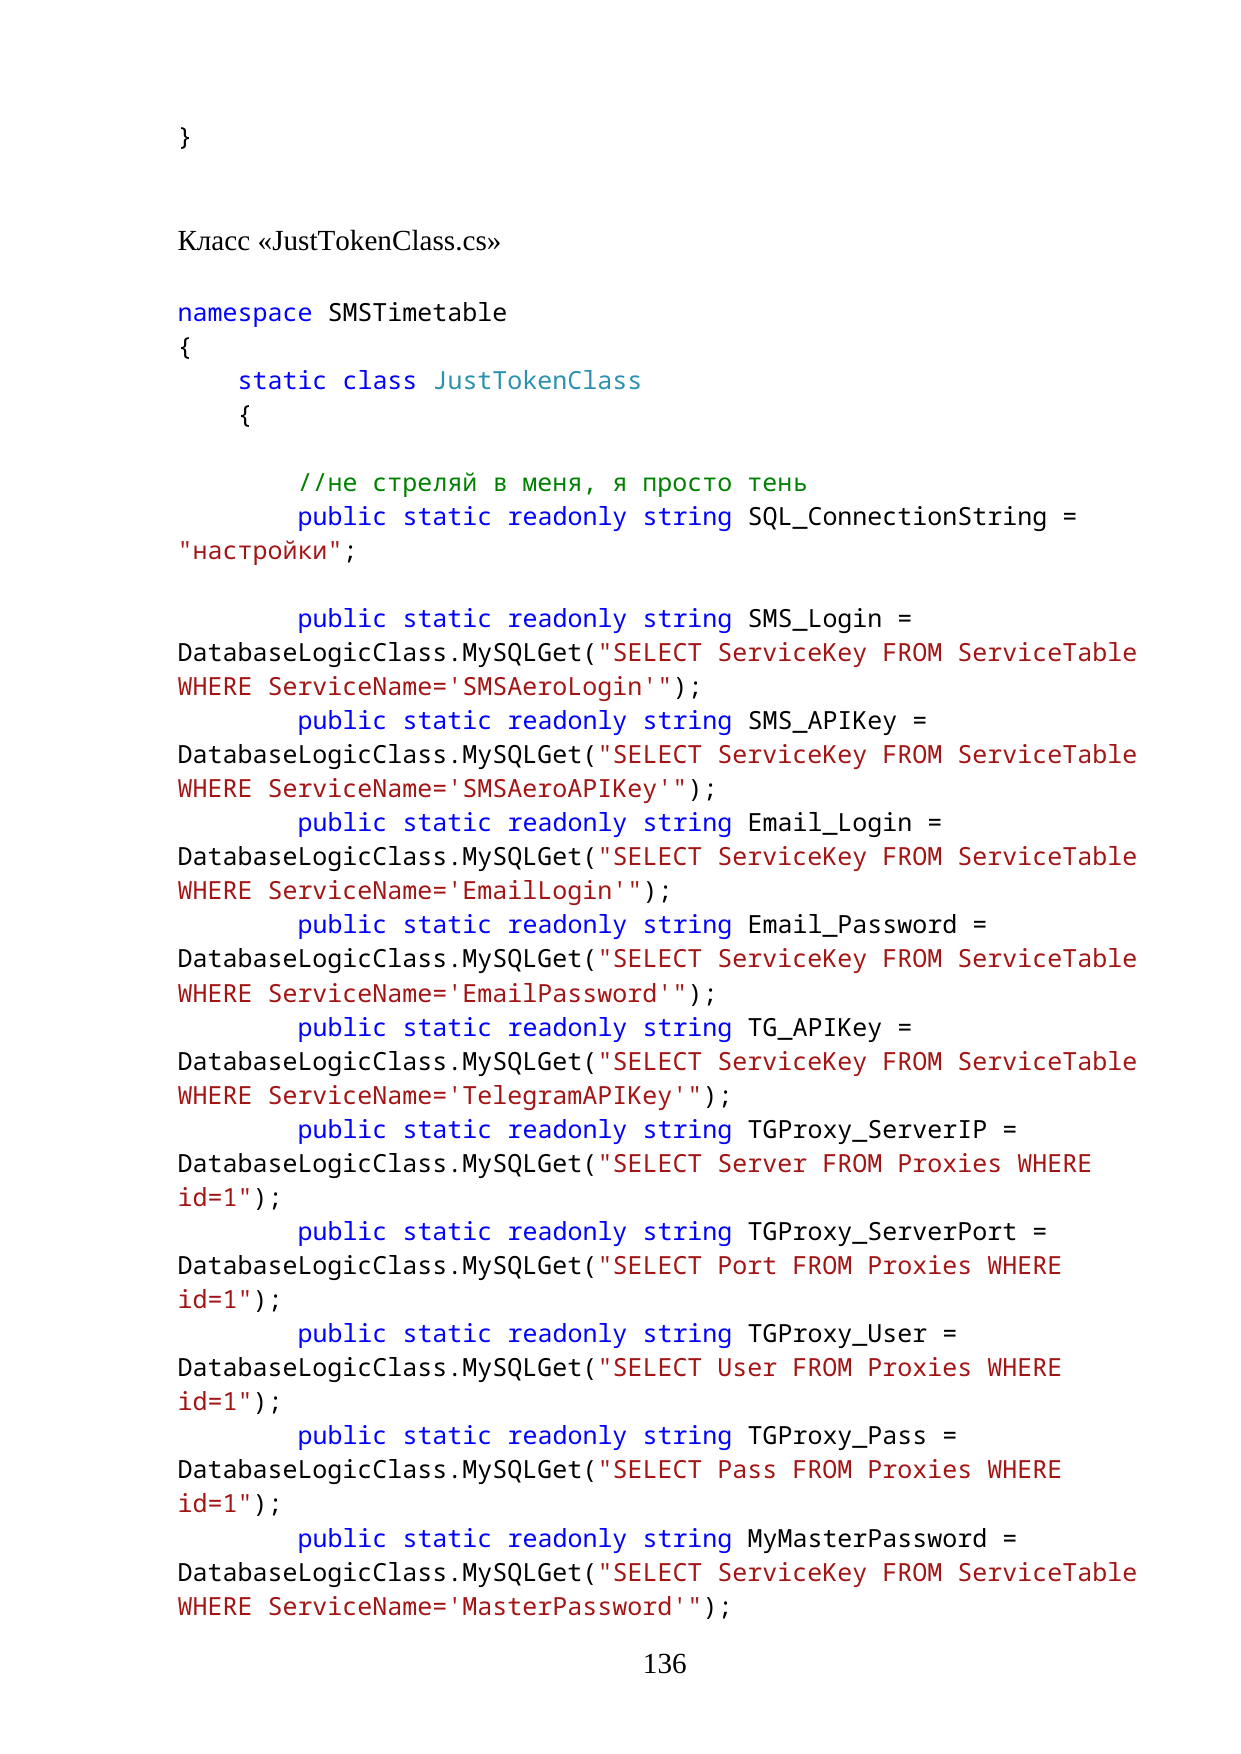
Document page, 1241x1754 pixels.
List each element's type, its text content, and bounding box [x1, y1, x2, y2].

text public static readonly string SMS_APIKey = DatabaseLogicClass.MySQLGet("SELECT ServiceKey FROM ServiceTable WHERE ServiceName='SMSAeroAPIKey'"); [177, 703, 1152, 805]
text namespace SMSTimetable [177, 294, 1152, 328]
text //не стреляй в меня, я просто тень [177, 465, 1152, 499]
text public static readonly string Email_Login = DatabaseLogicClass.MySQLGet("SELECT ServiceKey FROM ServiceTable WHERE ServiceName='EmailLogin'"); [177, 805, 1152, 907]
text static class JustTokenClass [177, 363, 1152, 397]
text public static readonly string TGProxy_ServerIP = DatabaseLogicClass.MySQLGet("SELECT Server FROM Proxies WHERE id=1"); [177, 1111, 1152, 1214]
text { [177, 328, 1152, 363]
text public static readonly string MyMasterPassword = DatabaseLogicClass.MySQLGet("SELECT ServiceKey FROM ServiceTable WHERE ServiceName='MasterPassword'"); [177, 1520, 1152, 1622]
text public static readonly string SQL_ConnectionString = "настройки"; [177, 499, 1152, 567]
text public static readonly string TGProxy_User = DatabaseLogicClass.MySQLGet("SELECT User FROM Proxies WHERE id=1"); [177, 1316, 1152, 1418]
text Класс «JustTokenClass.cs» [177, 223, 1152, 257]
text public static readonly string Email_Password = DatabaseLogicClass.MySQLGet("SELECT ServiceKey FROM ServiceTable WHERE ServiceName='EmailPassword'"); [177, 907, 1152, 1009]
text public static readonly string SMS_Login = DatabaseLogicClass.MySQLGet("SELECT ServiceKey FROM ServiceTable WHERE ServiceName='SMSAeroLogin'"); [177, 601, 1152, 703]
text public static readonly string TGProxy_ServerPort = DatabaseLogicClass.MySQLGet("SELECT Port FROM Proxies WHERE id=1"); [177, 1214, 1152, 1316]
text public static readonly string TGProxy_Pass = DatabaseLogicClass.MySQLGet("SELECT Pass FROM Proxies WHERE id=1"); [177, 1418, 1152, 1520]
text } [177, 118, 1152, 152]
text public static readonly string TG_APIKey = DatabaseLogicClass.MySQLGet("SELECT ServiceKey FROM ServiceTable WHERE ServiceName='TelegramAPIKey'"); [177, 1009, 1152, 1111]
text { [177, 397, 1152, 431]
